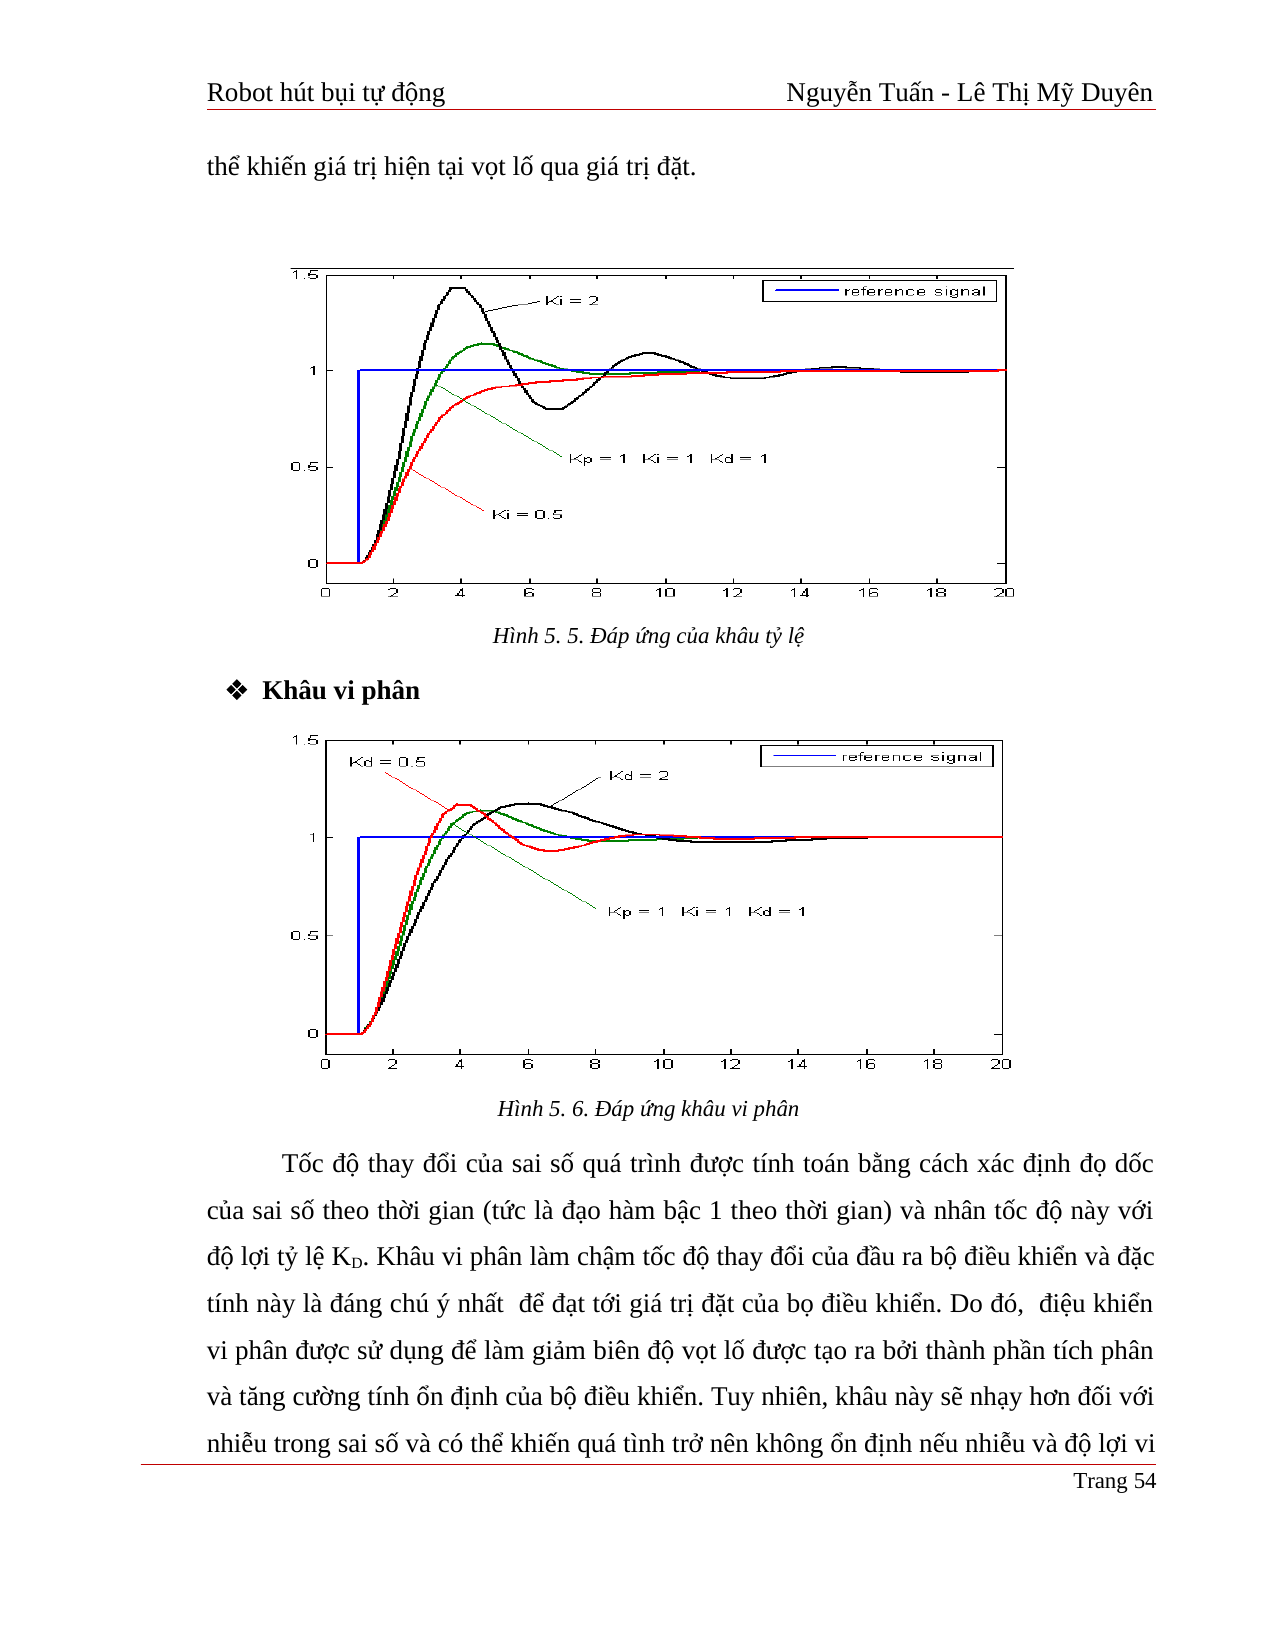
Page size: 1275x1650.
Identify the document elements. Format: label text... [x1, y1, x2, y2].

picture [290, 733, 1013, 1070]
list Khâu vi phân [224, 674, 1156, 705]
picture [290, 268, 1014, 597]
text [207, 150, 1156, 181]
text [207, 1147, 1156, 1458]
text Hình 5. 6. Đáp ứng khâu vi phân [141, 1095, 1156, 1121]
text Hình 5. 5. Đáp ứng của khâu tỷ lệ [141, 622, 1156, 648]
